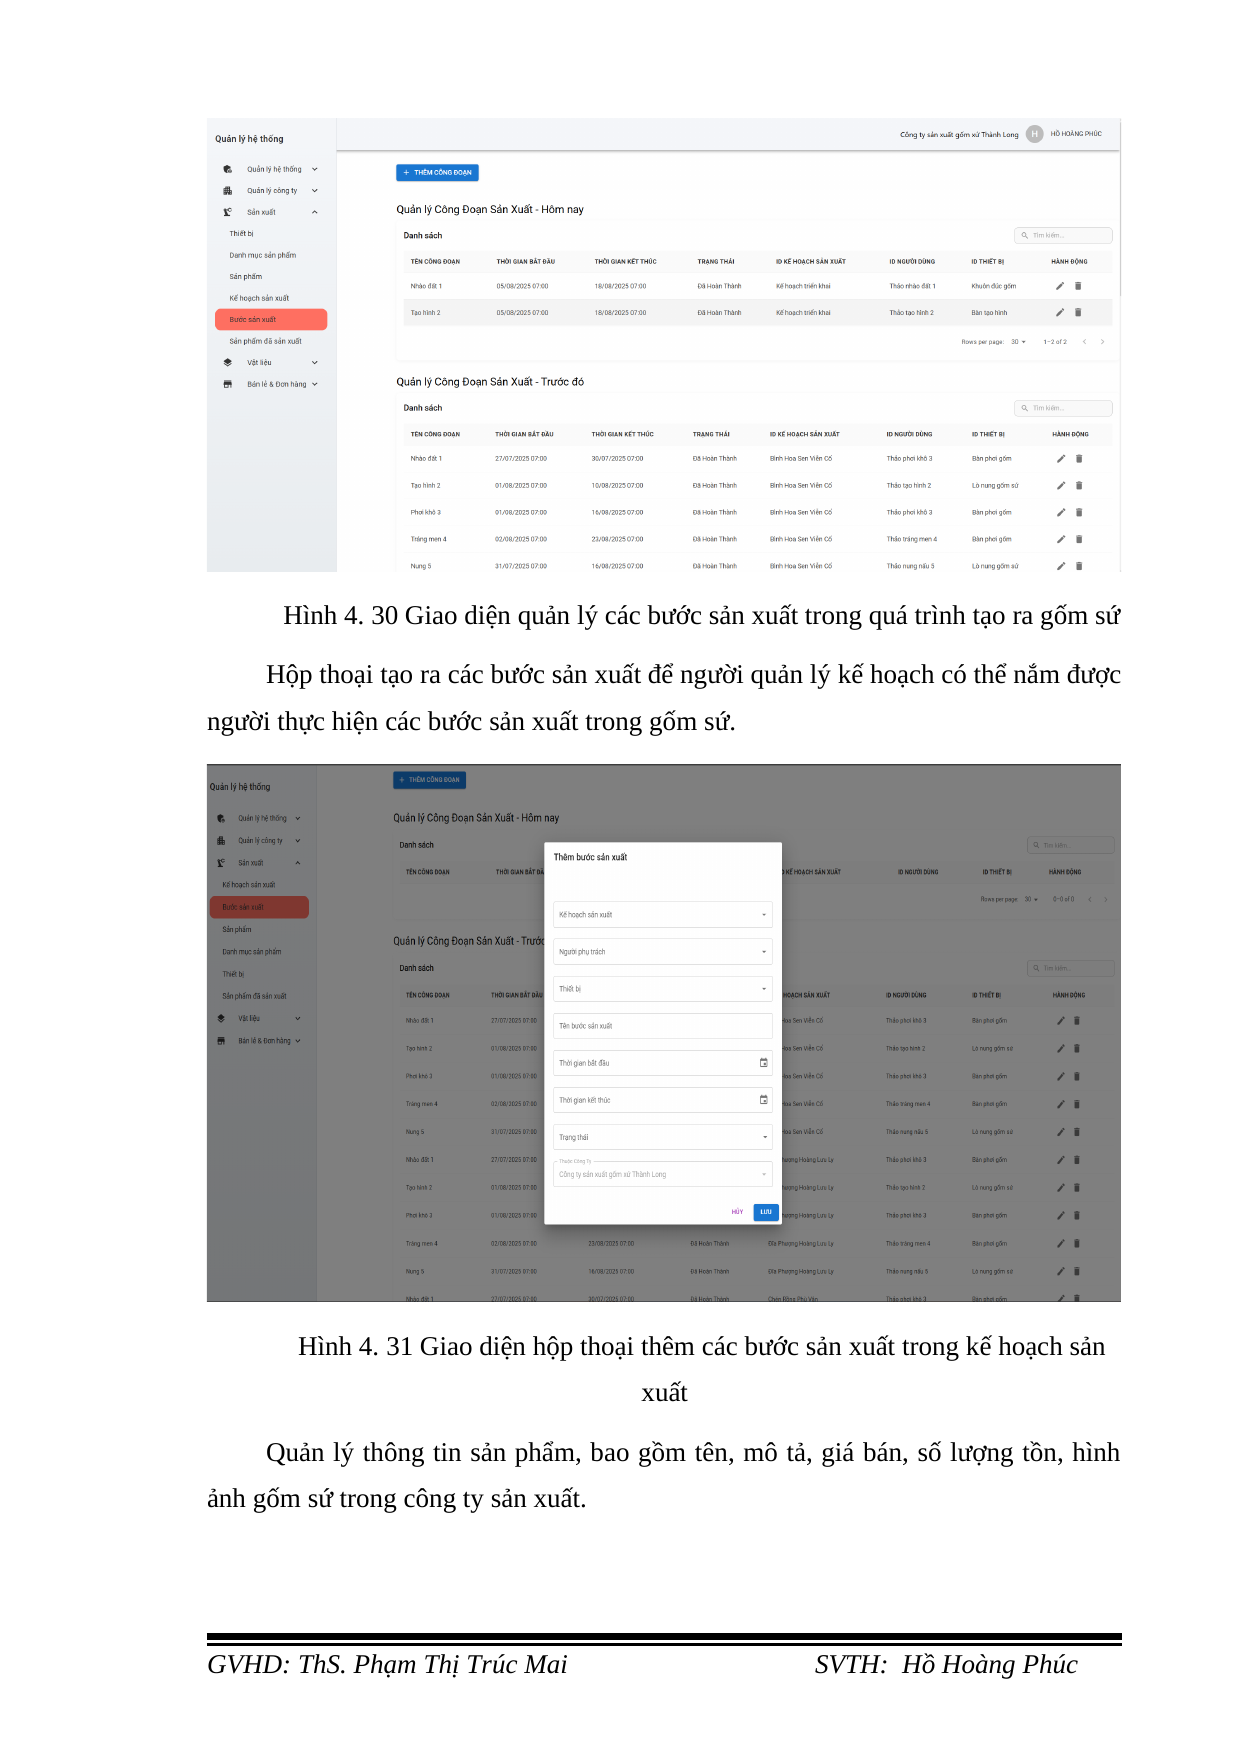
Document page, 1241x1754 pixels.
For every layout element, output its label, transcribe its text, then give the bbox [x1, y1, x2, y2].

text Hộp thoại tạo ra các bước sản xuất để người quản lý kế hoạch có thể nắm được người thực hiện các bước sản xuất trong gốm sứ. [207, 658, 1122, 736]
text Quản lý thông tin sản phẩm, bao gồm tên, mô tả, giá bán, số lượng tồn, hình ảnh gốm sứ trong công ty sản xuất. [207, 1436, 1122, 1513]
text Hình 4. 30 Giao diện quản lý các bước sản xuất trong quá trình tạo ra gốm sứ [207, 599, 1122, 630]
picture [206, 764, 1121, 1302]
text Hình 4. 31 Giao diện hộp thoại thêm các bước sản xuất trong kế hoạch sản xuất [207, 1330, 1122, 1408]
picture [206, 118, 1122, 572]
